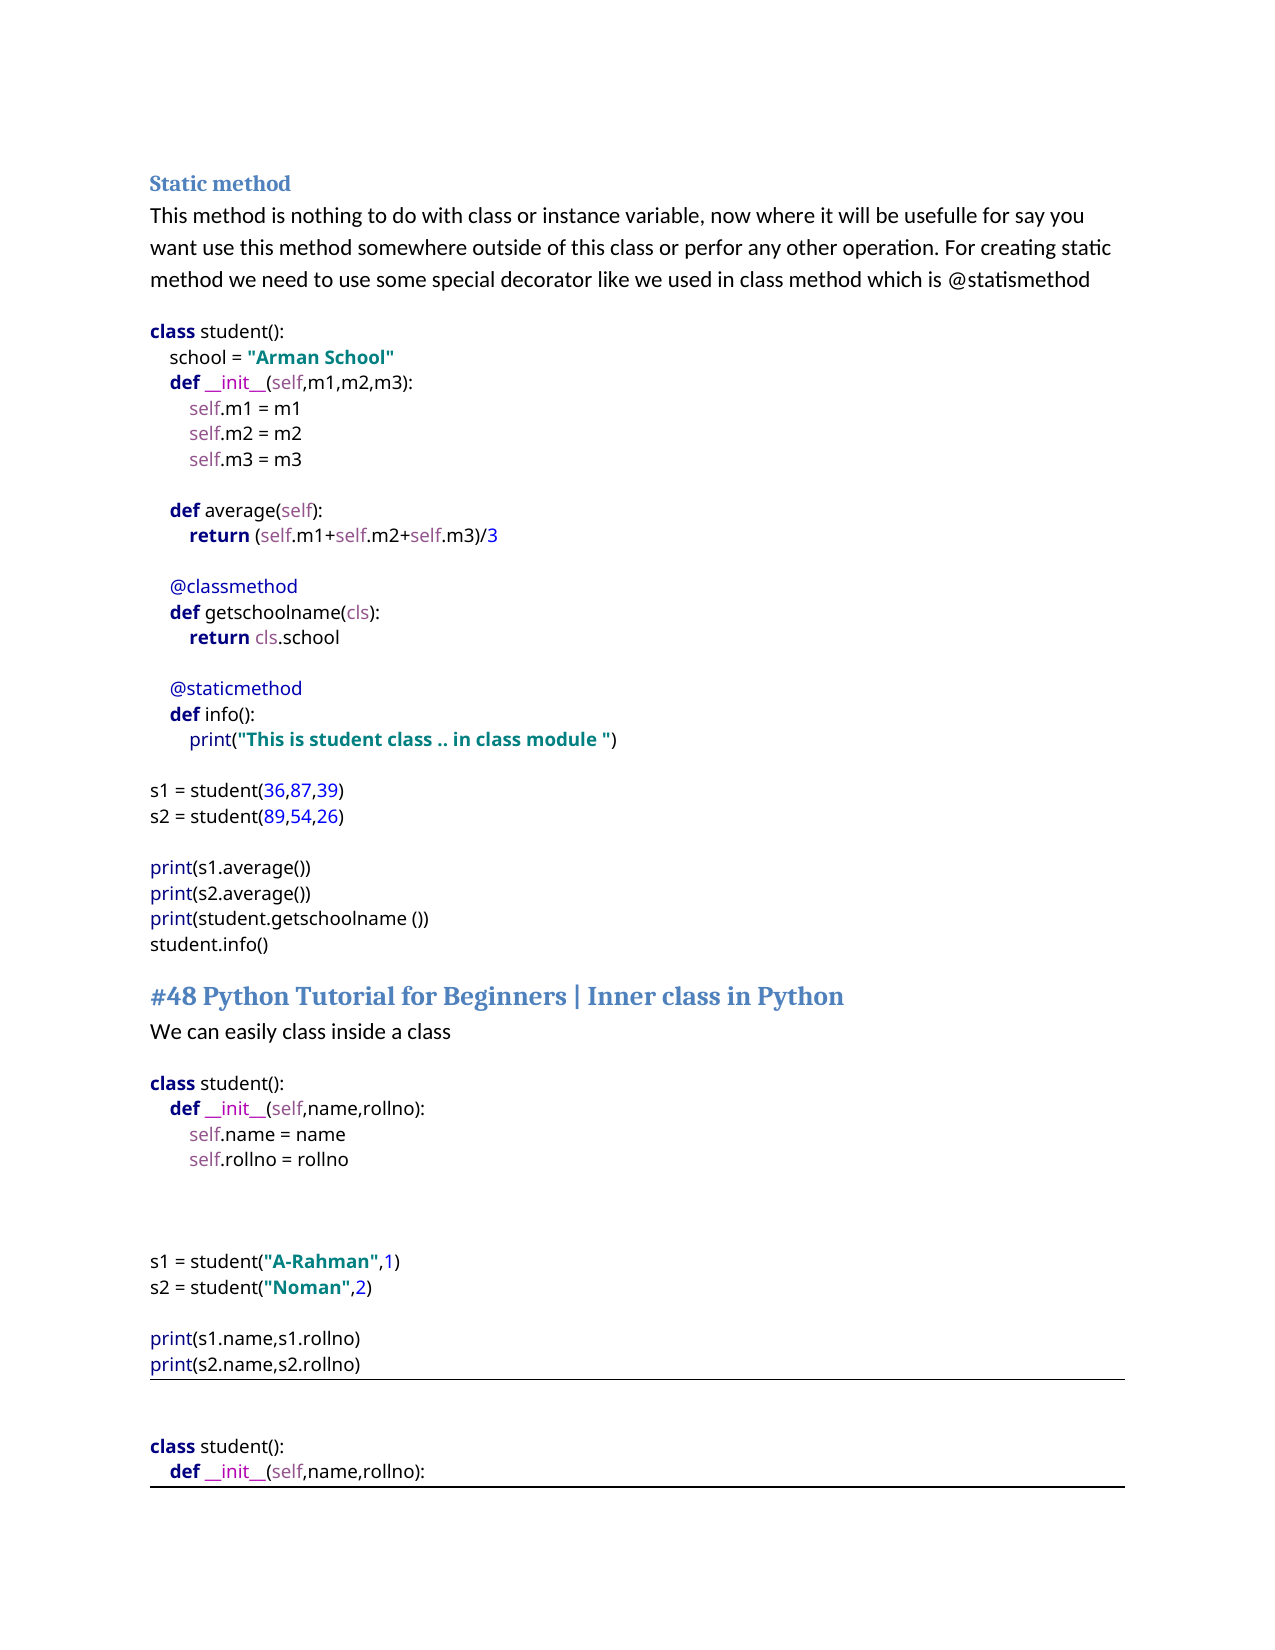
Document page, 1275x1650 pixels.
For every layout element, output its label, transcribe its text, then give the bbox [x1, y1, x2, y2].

text class student(): def __init__(self,name,rollno): self.name = name self.rollno = rollno s1 = student("A-Rahman",1) s2 = student("Noman",2) print(s1.name,s1.rollno) print(s2.name,s2.rollno) [150, 1070, 1125, 1379]
subtitle #48 Python Tutorial for Beginners | Inner class in Python [150, 981, 1125, 1013]
text This method is nothing to do with class or instance variable, now where it will be usefulle for say you want use this method somewhere outside of this class or perfor any other operation. For creating static method we need to use some special decorator like we used in class method which is @statismethod [150, 201, 1125, 293]
subtitle Static method [150, 171, 1125, 197]
text class student(): school = "Arman School" def __init__(self,m1,m2,m3): self.m1 = m1 self.m2 = m2 self.m3 = m3 def average(self): return (self.m1+self.m2+self.m3)/3 @classmethod def getschoolname(cls): return cls.school @staticmethod def info(): print("This is student class .. in class module ") s1 = student(36,87,39) s2 = student(89,54,26) print(s1.average()) print(s2.average()) print(student.getschoolname ()) student.info() [150, 318, 1125, 956]
text We can easily class inside a class [150, 1017, 1125, 1045]
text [150, 1433, 1125, 1486]
